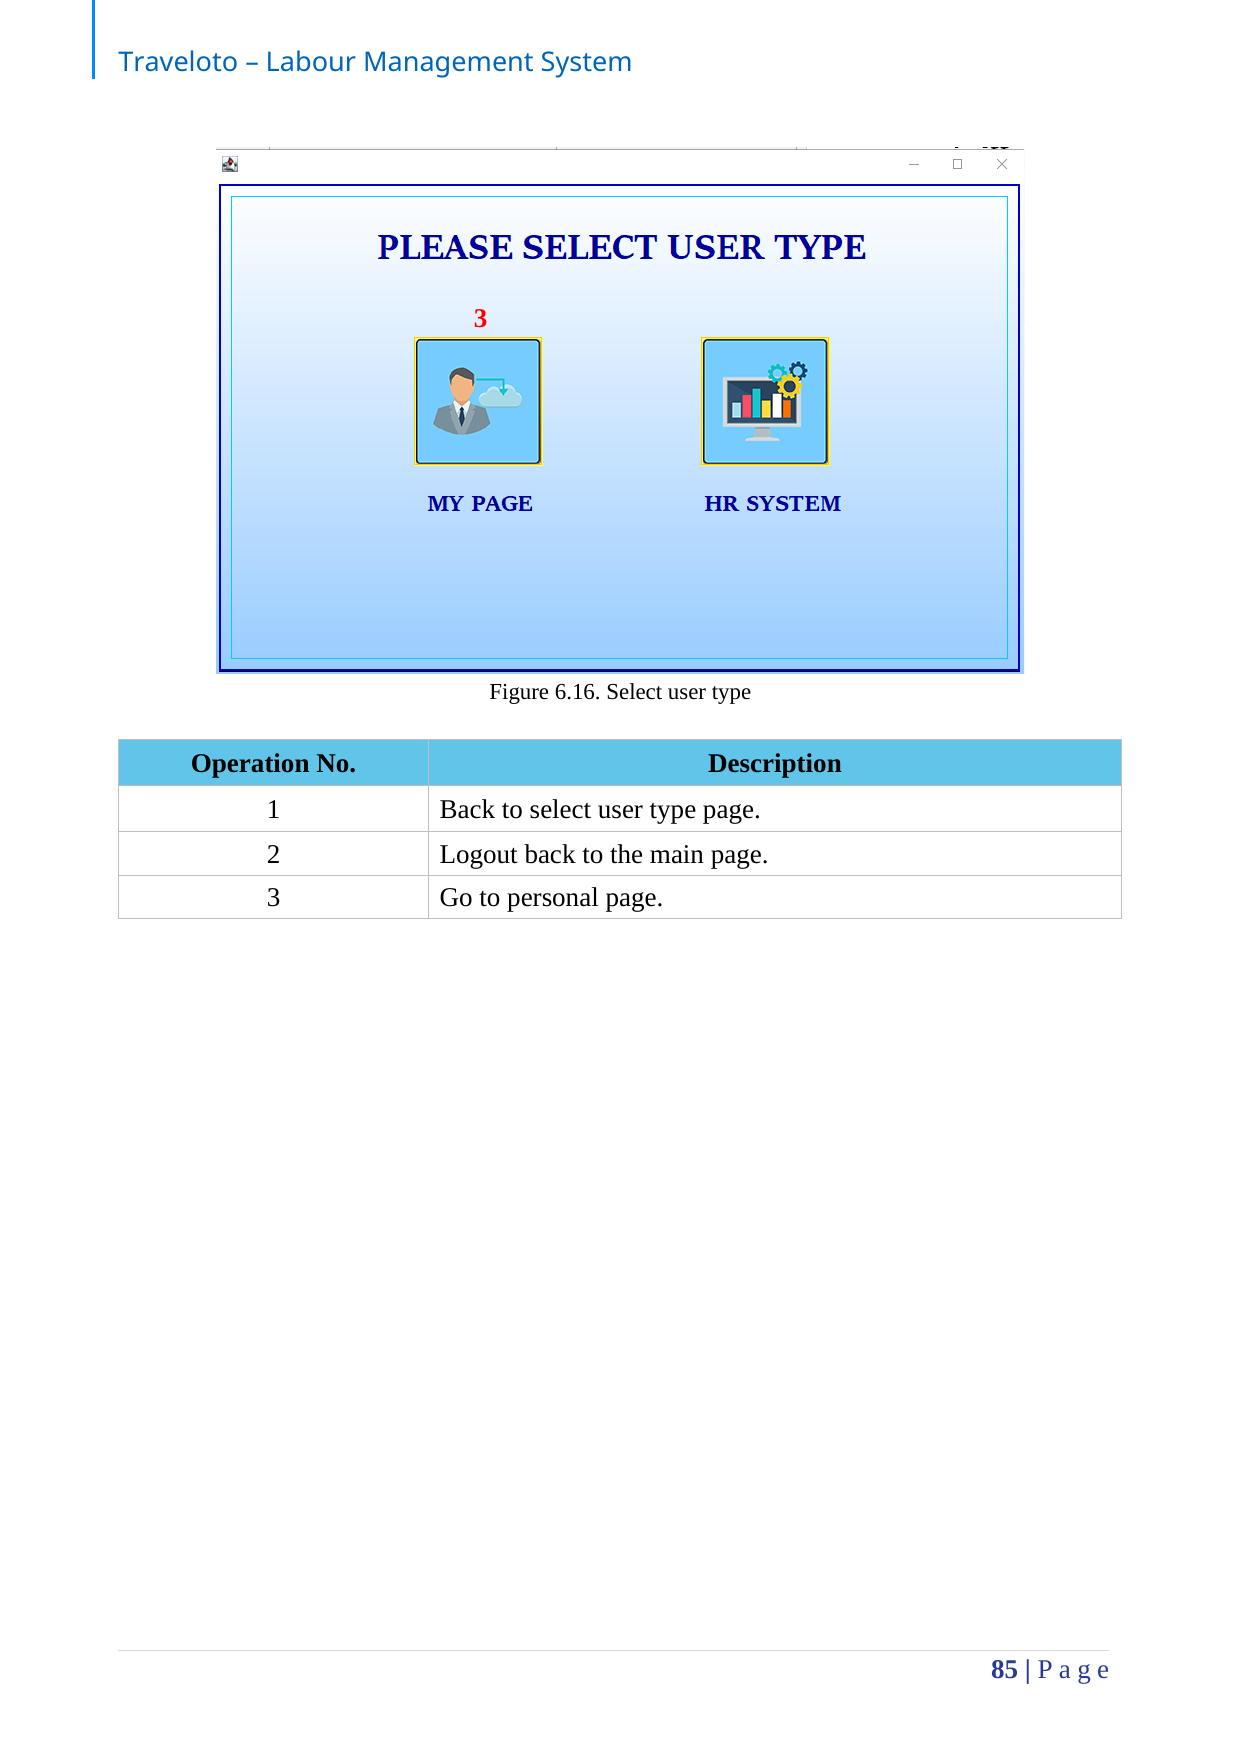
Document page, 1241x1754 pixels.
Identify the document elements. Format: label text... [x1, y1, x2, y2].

table_header Operation No. [119, 740, 428, 785]
table_cell Back to select user type page. [429, 786, 1121, 831]
table_cell Go to personal page. [429, 876, 1121, 918]
table_cell Logout back to the main page. [429, 832, 1121, 875]
table_header Description [429, 740, 1121, 785]
table_cell 1 [119, 786, 428, 831]
picture [216, 147, 1025, 674]
table_cell 3 [119, 876, 428, 918]
text Figure 6.16. Select user type [118, 678, 1122, 704]
table_cell 2 [119, 832, 428, 875]
